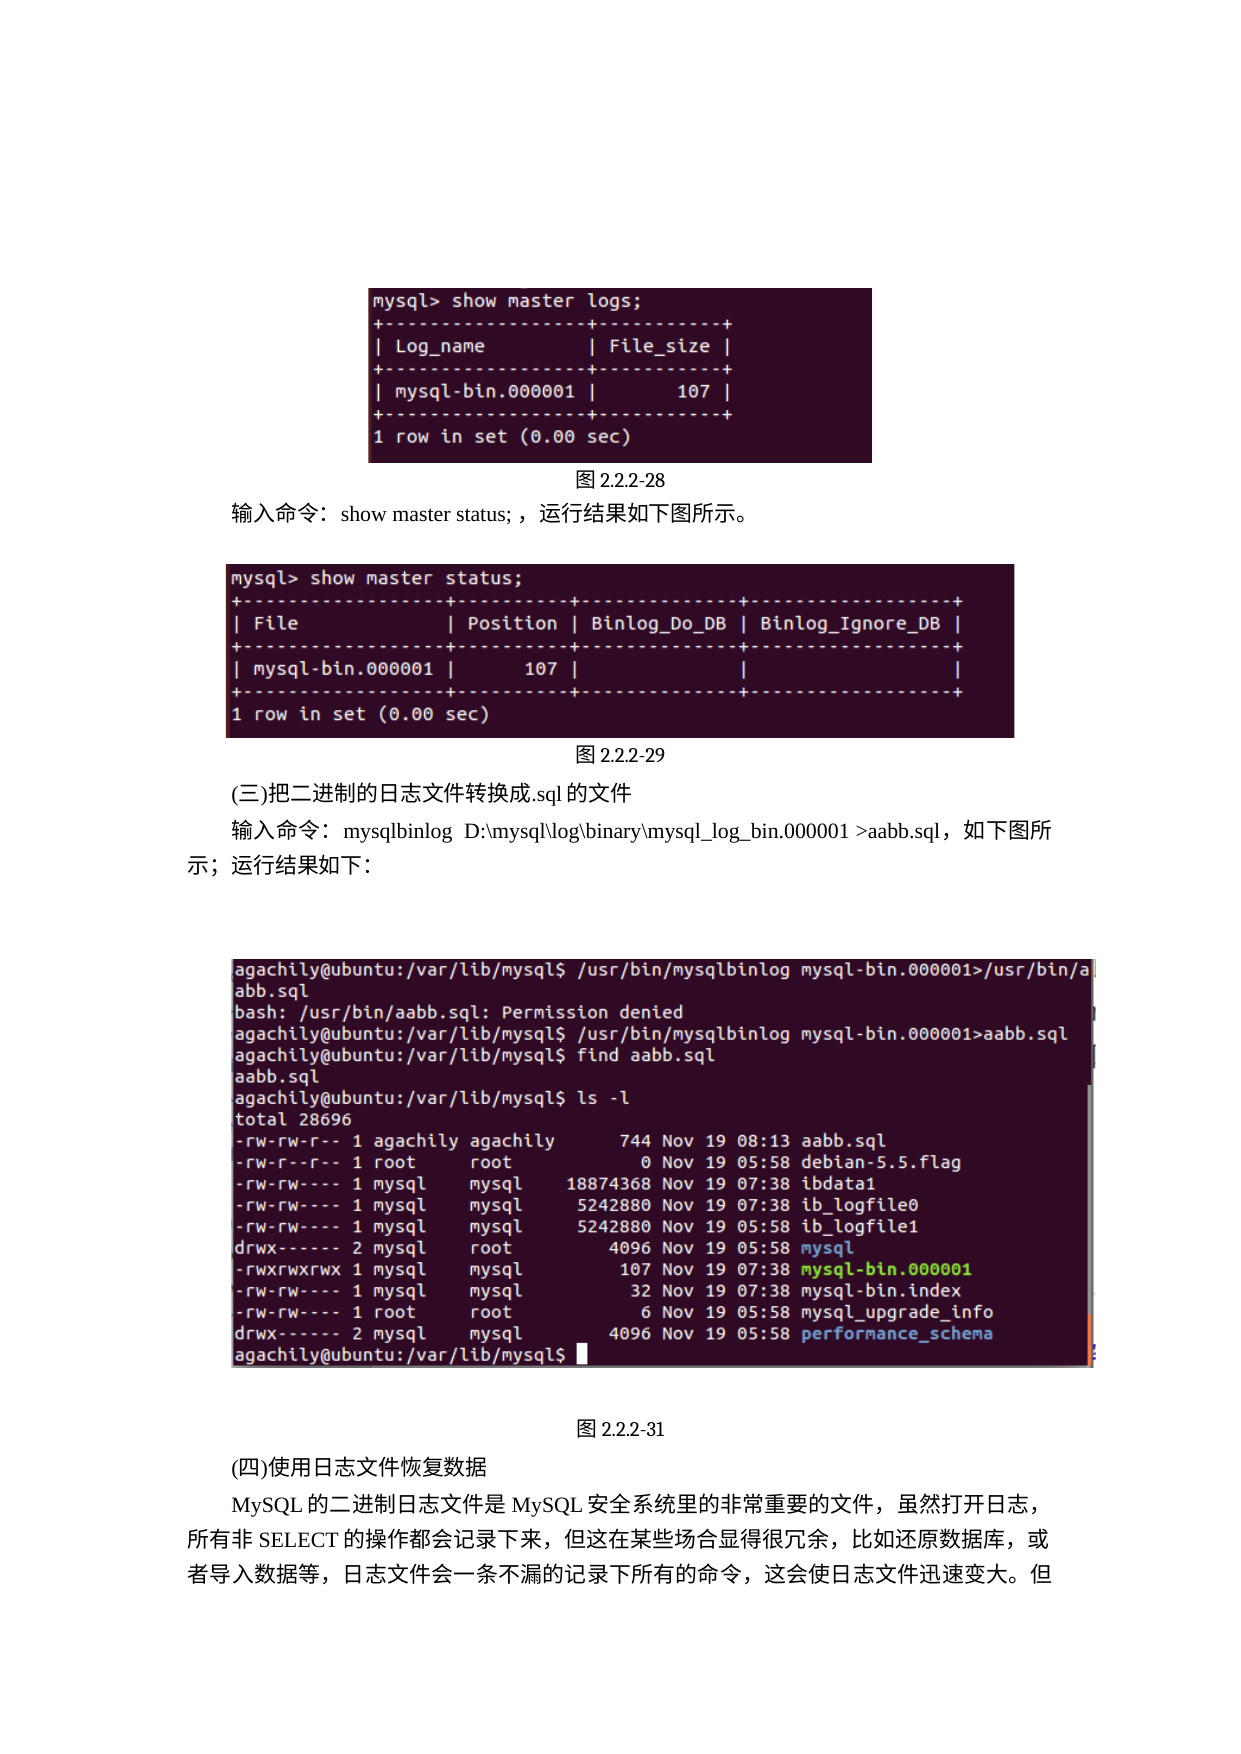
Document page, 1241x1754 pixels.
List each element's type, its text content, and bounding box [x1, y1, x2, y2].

text 图2.2.2-28 [187, 463, 1053, 493]
picture [225, 564, 1015, 738]
picture [231, 959, 1096, 1368]
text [187, 1484, 1053, 1590]
list 把二进制的日志文件转换成.sql的文件 [231, 768, 1053, 810]
text 图2.2.2-29 [187, 738, 1053, 768]
picture [368, 288, 872, 463]
list 使用日志文件恢复数据 [231, 1442, 1053, 1484]
text 输入命令：mysqlbinlog D:\mysql\log\binary\mysql_log_bin.000001 >aabb.sql，如下图所示；运行结果如下： [187, 810, 1053, 881]
text 图2.2.2-31 [187, 1412, 1053, 1442]
text 输入命令：show master status; ，运行结果如下图所示。 [187, 493, 1053, 529]
